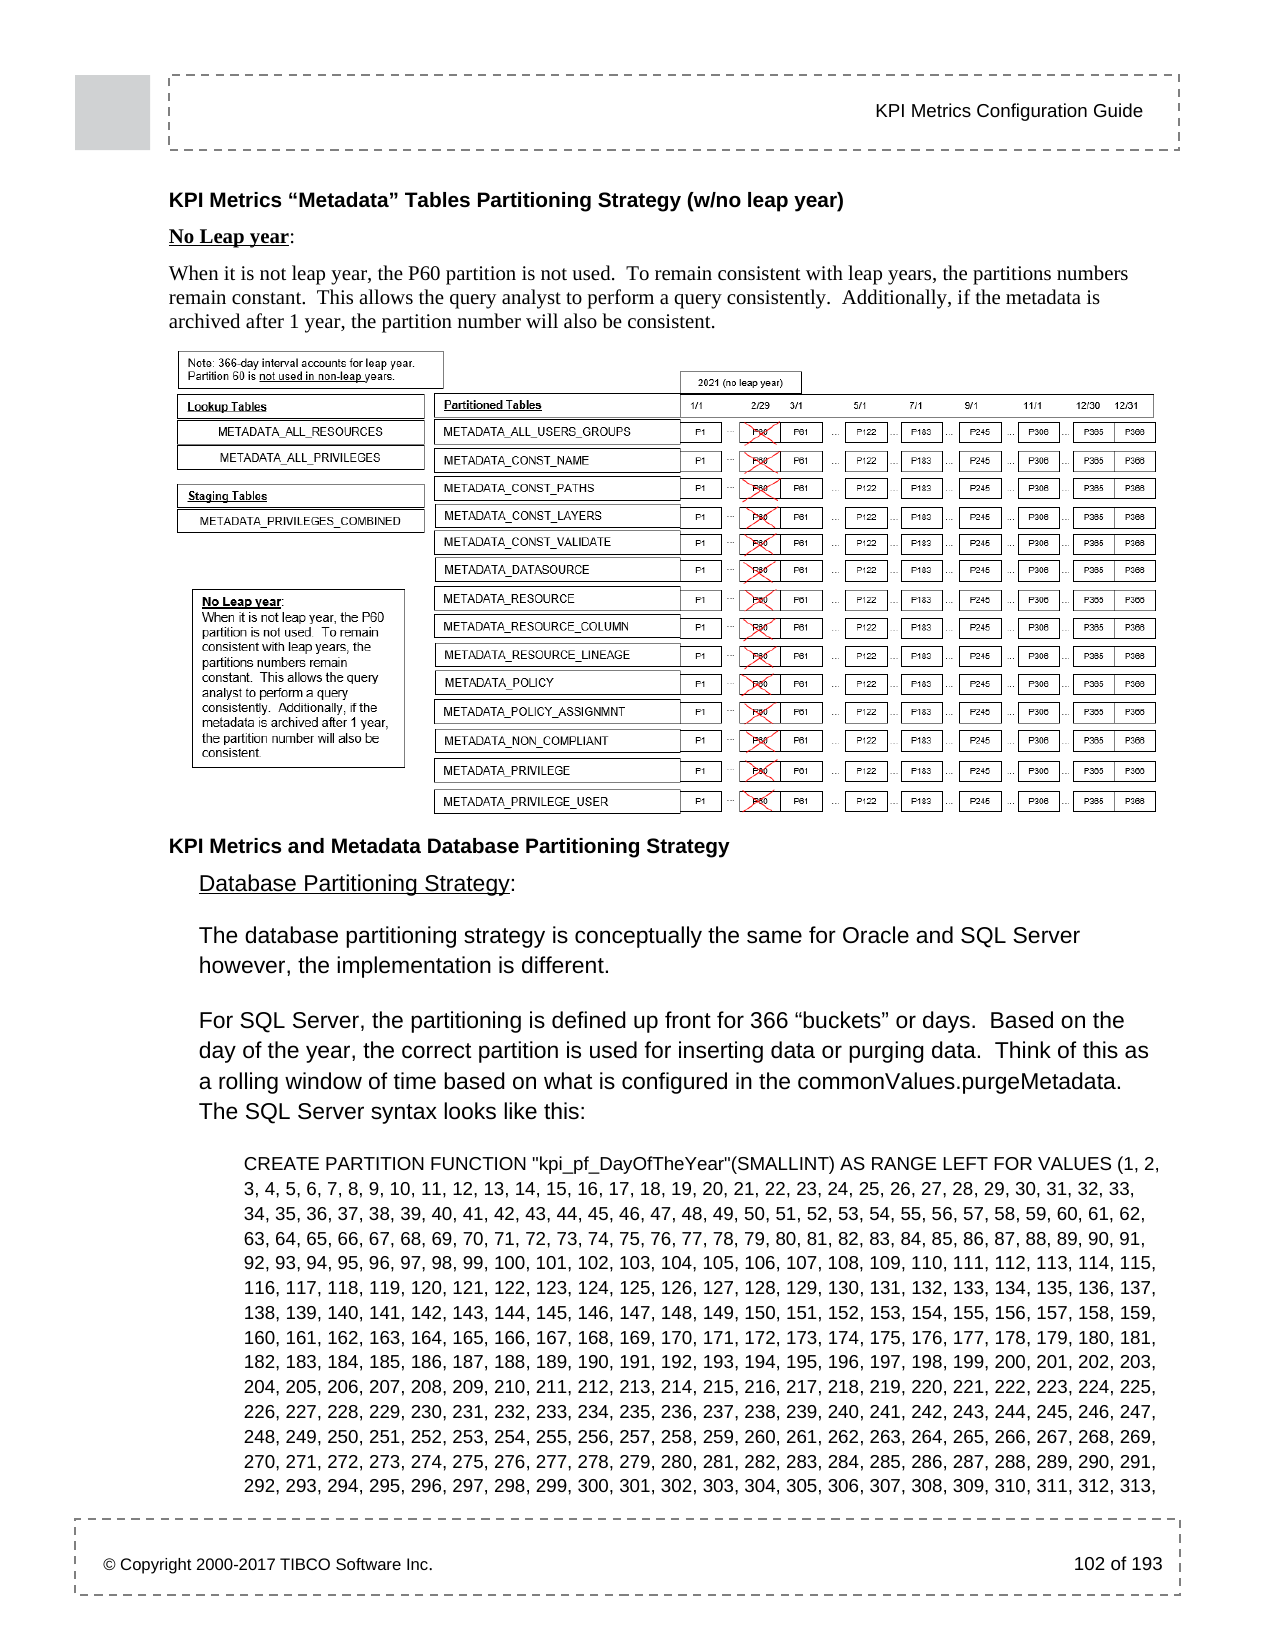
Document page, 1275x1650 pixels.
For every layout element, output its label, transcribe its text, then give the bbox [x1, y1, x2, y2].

subtitle KPI Metrics “Metadata” Tables Partitioning Strategy (w/no leap year) [169, 187, 1162, 211]
text When it is not leap year, the P60 partition is not used. To remain consistent with leap years, the partitions numbers remain constant. This allows the query analyst to perform a query consistently. Additionally, if the metadata is archived after 1 year, the partition number will also be consistent. [169, 261, 1162, 333]
text Database Partitioning Strategy: [199, 870, 1162, 897]
picture [168, 345, 1160, 816]
text For SQL Server, the partitioning is defined up front for 366 “buckets” or days. Based on the day of the year, the correct partition is used for inserting data or purging data. Think of this as a rolling window of time based on what is configured in the commonValues.purgeMetadata. The SQL Server syntax looks like this: [199, 1007, 1162, 1124]
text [244, 1153, 1162, 1497]
subtitle KPI Metrics and Metadata Database Partitioning Strategy [169, 834, 1162, 858]
text The database partitioning strategy is conceptually the same for Oracle and SQL Server however, the implementation is different. [199, 922, 1162, 978]
text No Leap year: [169, 224, 1162, 248]
